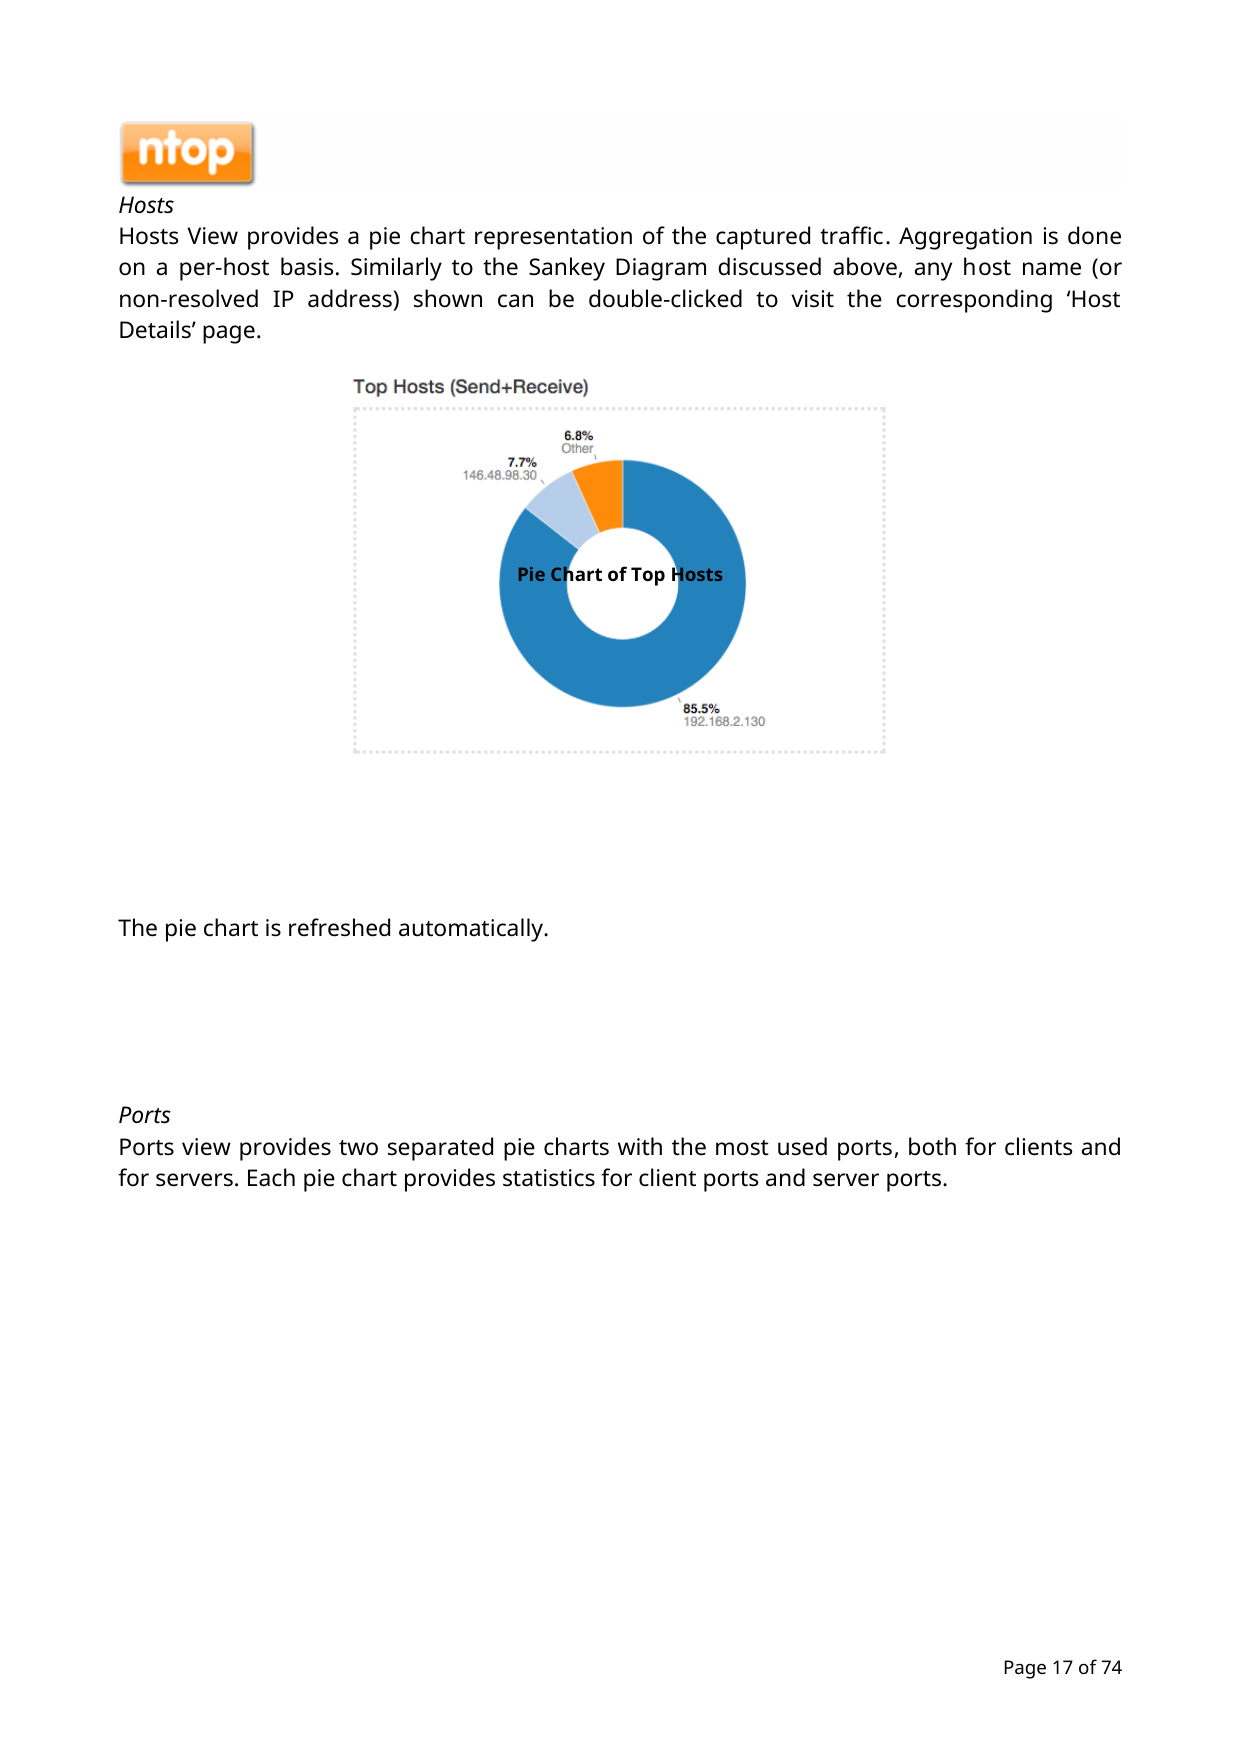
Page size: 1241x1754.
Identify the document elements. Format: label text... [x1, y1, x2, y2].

text Hosts [118, 189, 1122, 220]
text The pie chart is refreshed automatically. [118, 912, 1122, 943]
text Hosts View provides a pie chart representation of the captured traffic. Aggregation is done on a per-host basis. Similarly to the Sankey Diagram discussed above, any host name (or non-resolved IP address) shown can be double-clicked to visit the corresponding ‘Host Details’ page. [118, 220, 1122, 345]
text Ports view provides two separated pie charts with the most used ports, both for clients and for servers. Each pie chart provides statistics for client ports and server ports. [118, 1131, 1122, 1193]
picture [348, 373, 892, 758]
picture [118, 118, 259, 189]
text Ports [118, 1099, 1122, 1131]
